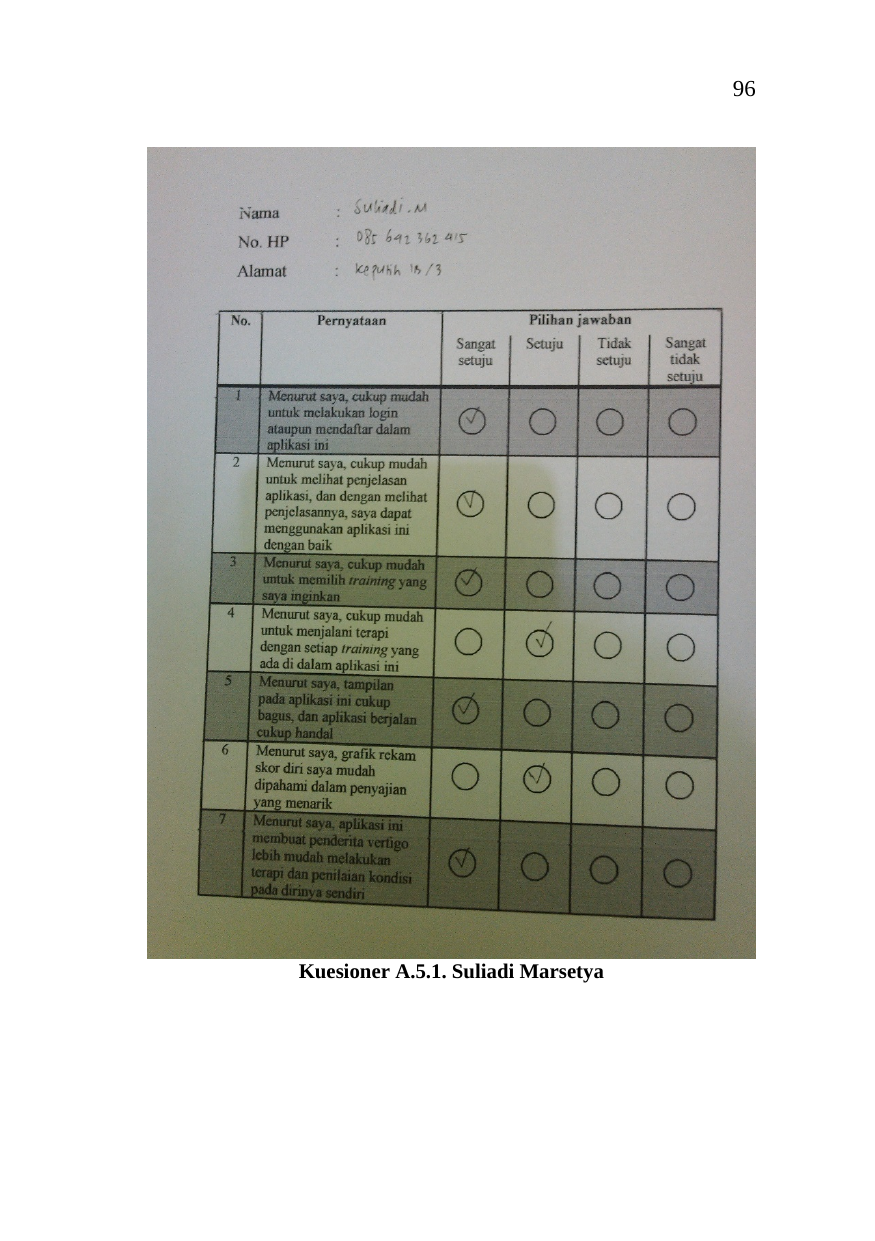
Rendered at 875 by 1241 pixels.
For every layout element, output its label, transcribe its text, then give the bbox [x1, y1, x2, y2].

text Kuesioner A.5.1. Suliadi Marsetya [147, 959, 756, 983]
picture [147, 147, 756, 959]
